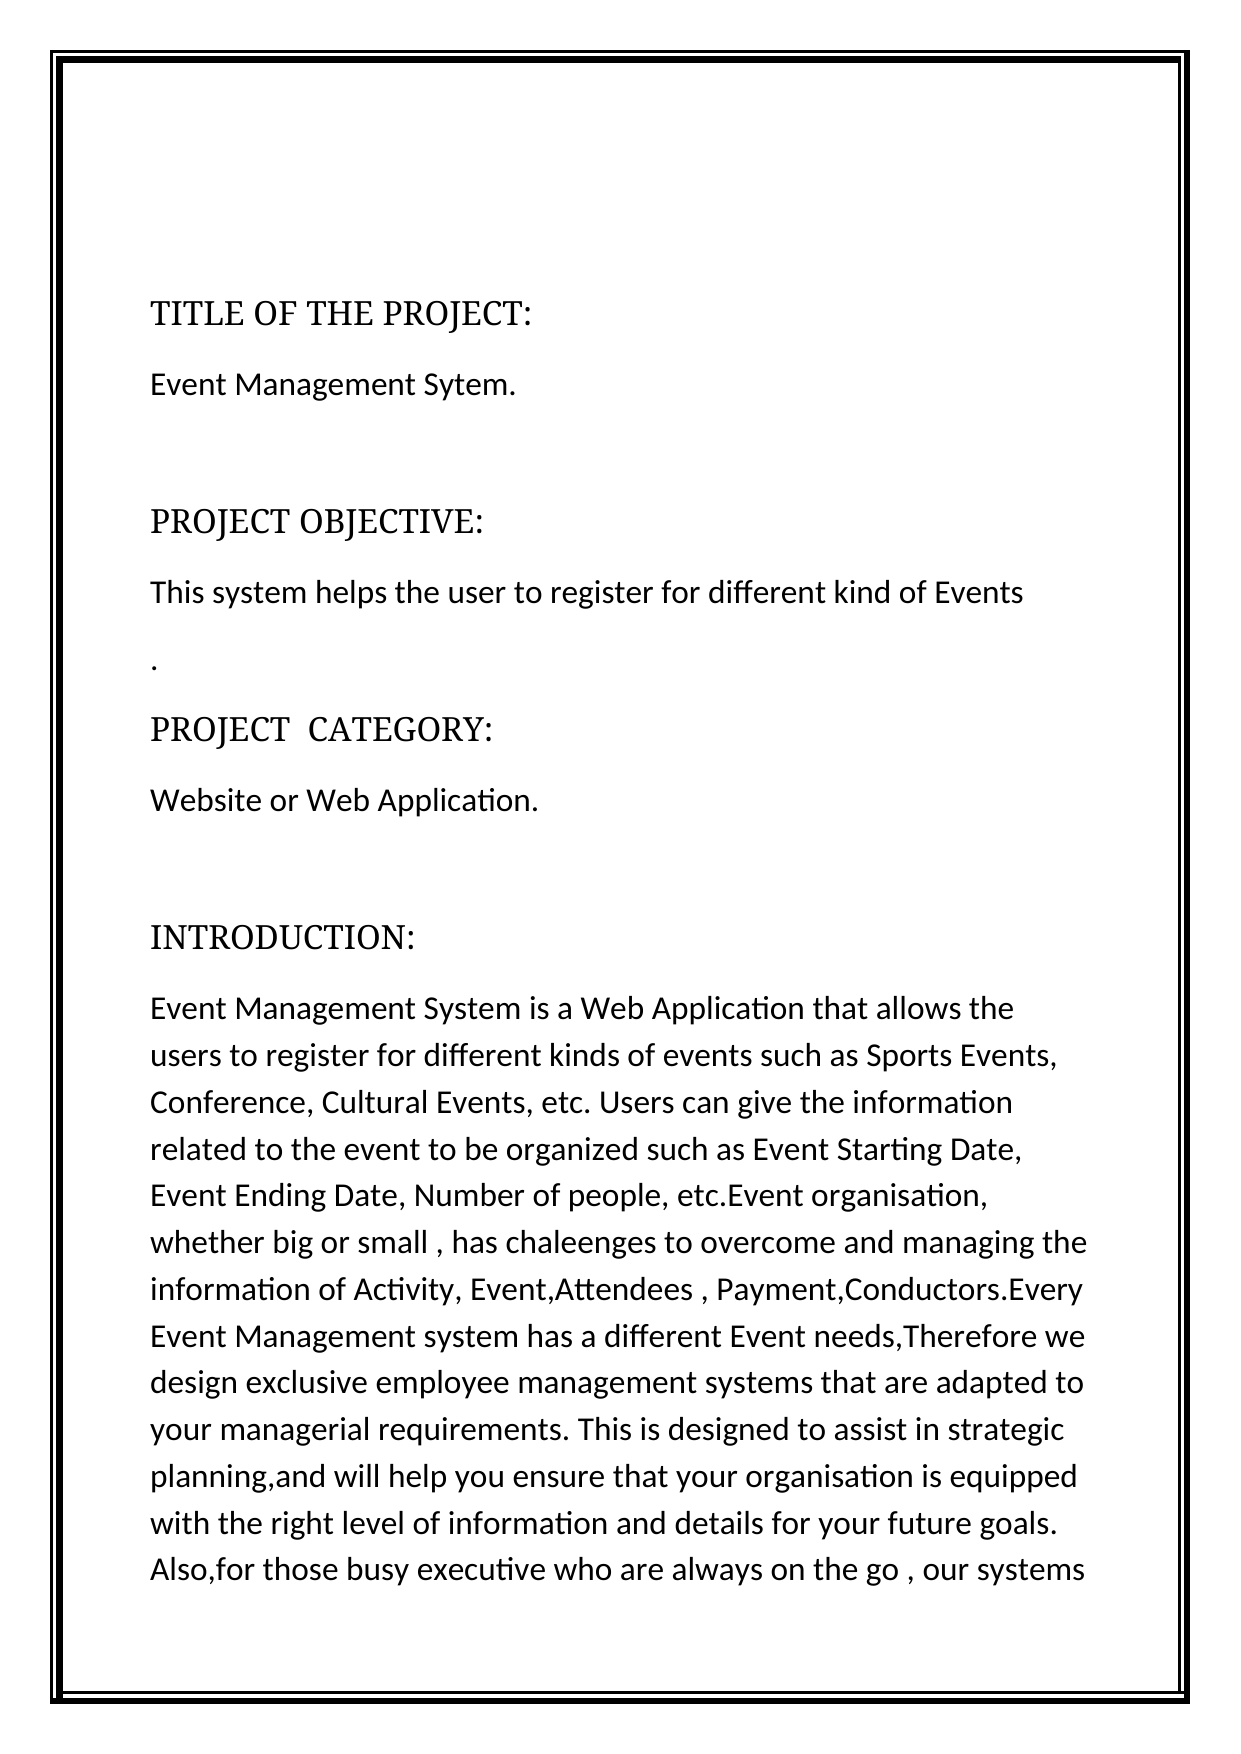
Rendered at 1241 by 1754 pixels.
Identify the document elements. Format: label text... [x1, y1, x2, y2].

text INTRODUCTION: [150, 914, 1090, 959]
text TITLE OF THE PROJECT: [150, 289, 1090, 335]
text . [150, 638, 1090, 679]
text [150, 987, 1090, 1589]
text Website or Web Application. [150, 779, 1090, 820]
text This system helps the user to register for different kind of Events [150, 571, 1090, 611]
text PROJECT OBJECTIVE: [150, 498, 1090, 543]
text Event Management Sytem. [150, 362, 1090, 403]
text PROJECT CATEGORY: [150, 706, 1090, 751]
